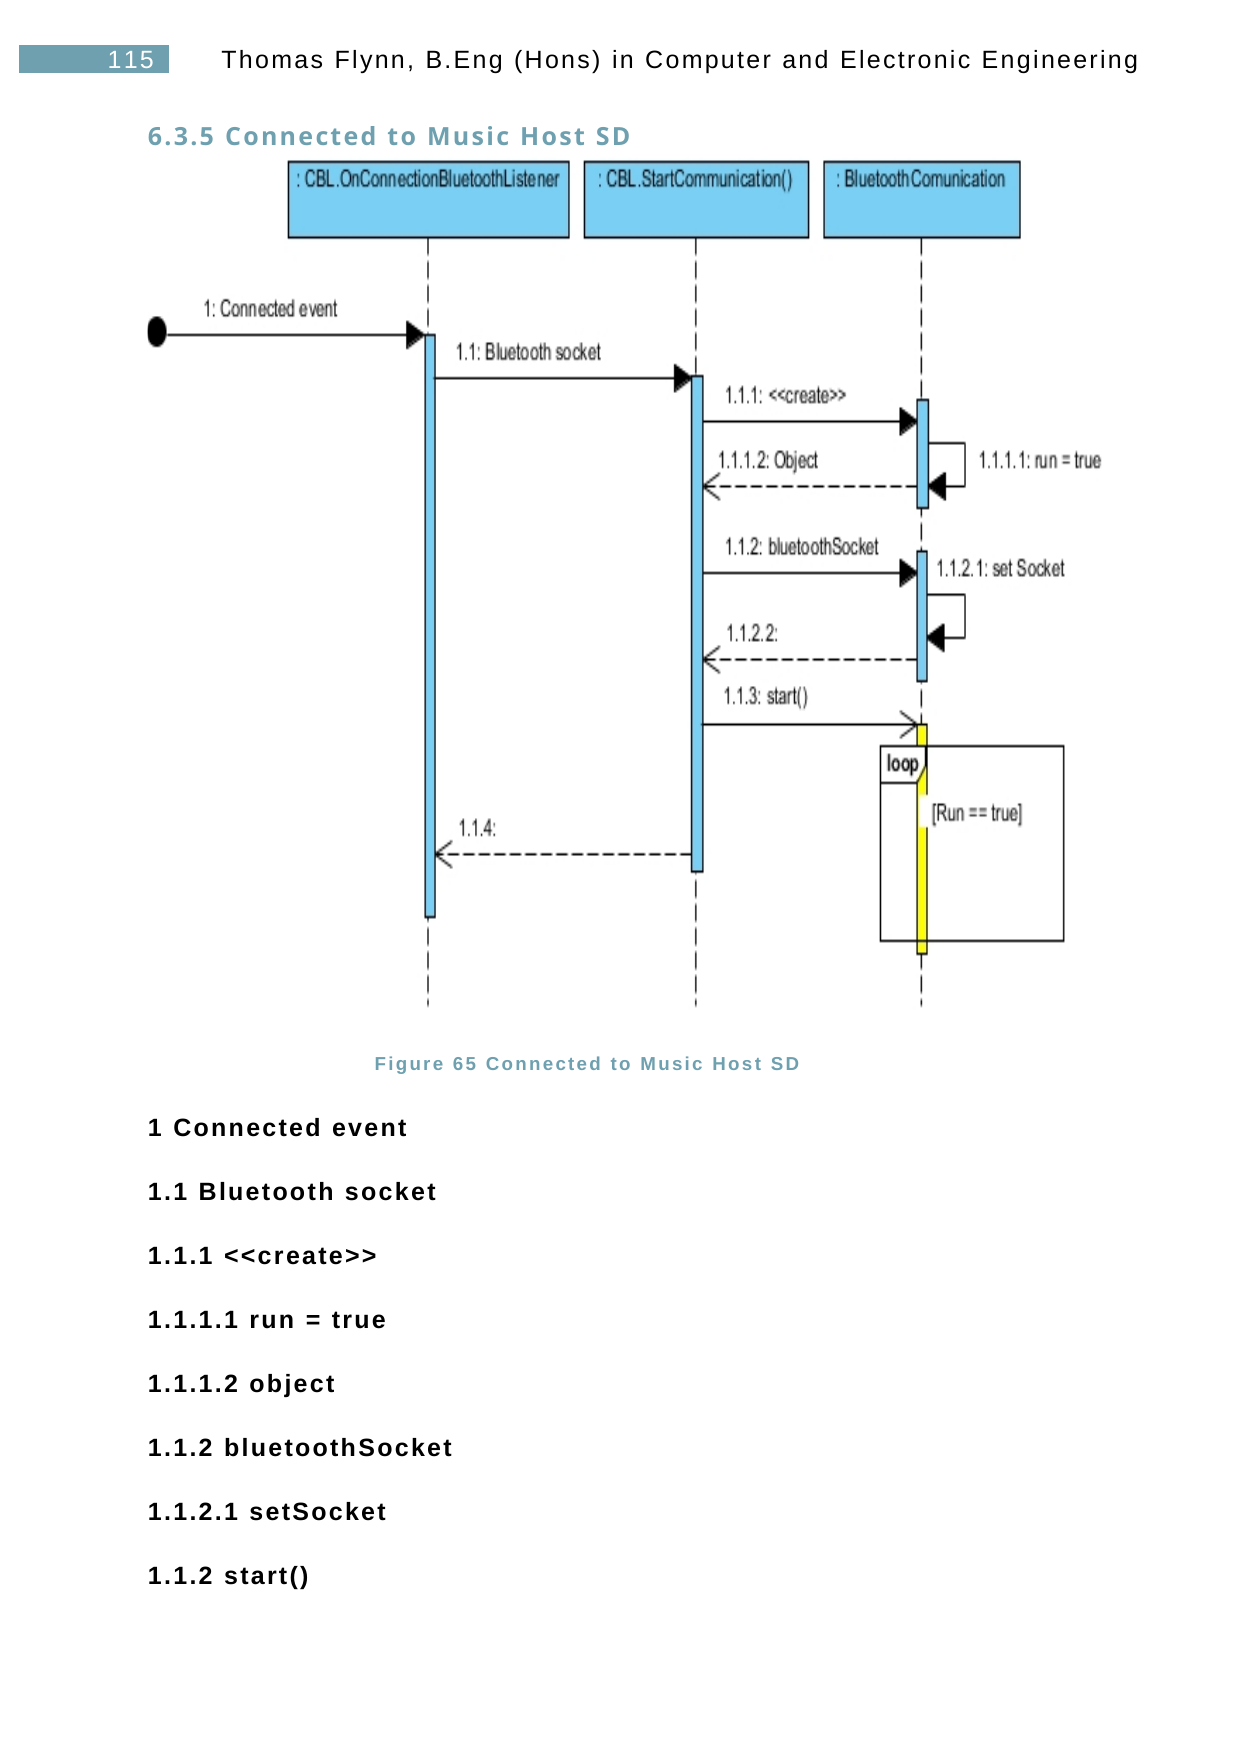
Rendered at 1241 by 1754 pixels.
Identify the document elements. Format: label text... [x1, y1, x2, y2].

text 1.1.2 bluetoothSocket [148, 1433, 1122, 1461]
text 1.1.2 start() [148, 1561, 1122, 1589]
text 1.1.1.1 run = true [148, 1305, 1122, 1333]
text 1.1.1.2 object [148, 1369, 1122, 1397]
text 1.1.2.1 setSocket [148, 1497, 1122, 1525]
subtitle 6.3.5 Connected to Music Host SD [148, 118, 1122, 152]
picture [147, 157, 1121, 1014]
text 1.1.1 <<create>> [148, 1241, 1122, 1269]
text 1.1 Bluetooth socket [148, 1177, 1122, 1206]
text 1 Connected event [148, 1113, 1122, 1142]
